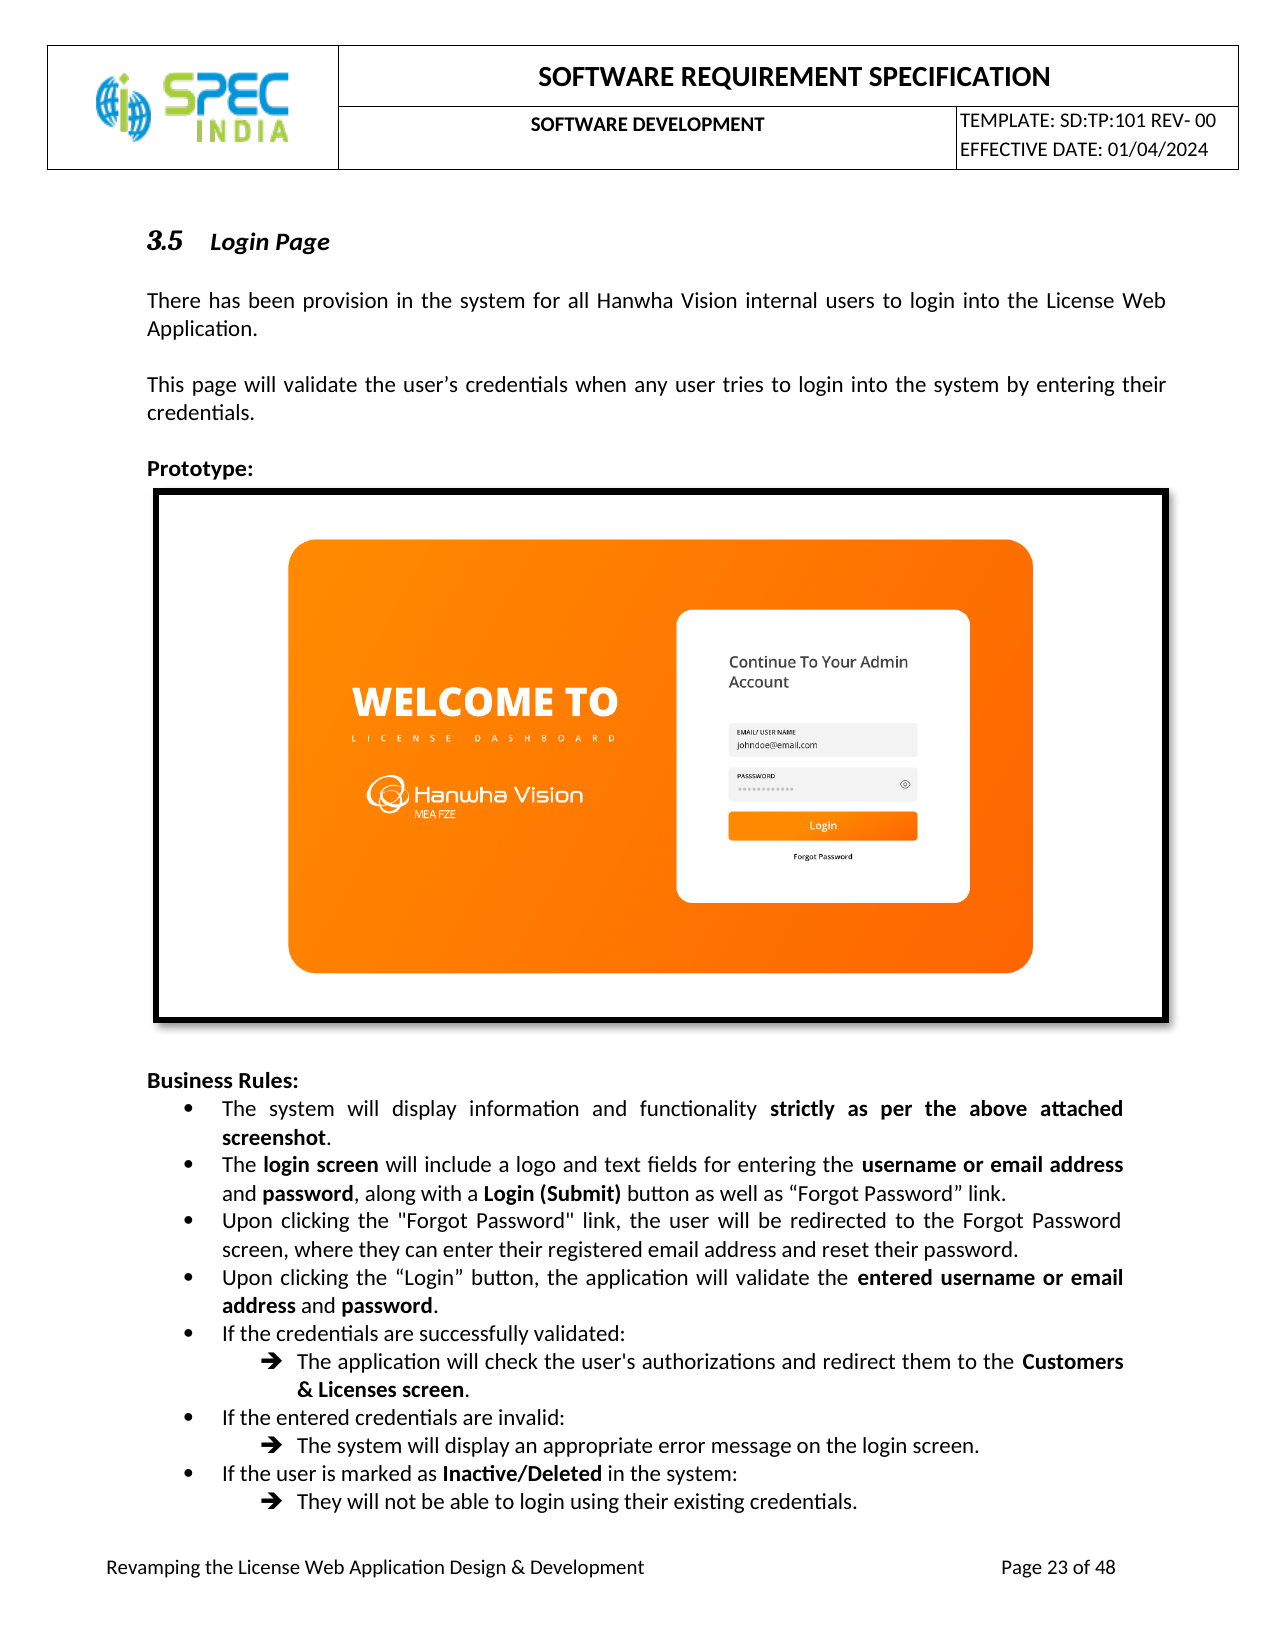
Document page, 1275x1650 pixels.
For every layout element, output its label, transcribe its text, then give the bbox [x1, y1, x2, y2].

picture [108, 87, 113, 98]
picture [101, 104, 106, 115]
list Upon clicking the "Forgot Password" link, the user will be redirected to the Forgot Password screen, where they can enter their registered email address and reset their password. [184, 1207, 1124, 1263]
text Business Rules: [147, 1067, 1169, 1094]
list If the user is marked as Inactive/Deleted in the system: [184, 1459, 1124, 1487]
picture [159, 495, 1162, 1017]
list The application will check the user's authorizations and redirect them to the Customers & Licenses screen. [259, 1347, 1124, 1403]
text There has been provision in the system for all Hanwha Vision internal users to login into the License Web Application. [147, 286, 1169, 342]
list If the credentials are successfully validated: [184, 1319, 1124, 1347]
picture [101, 88, 107, 101]
text This page will validate the user’s credentials when any user tries to login into the system by entering their credentials. [147, 370, 1169, 426]
list They will not be able to login using their existing credentials. [259, 1487, 1124, 1515]
list The login screen will include a logo and text fields for entering the username or email address and password, along with a Login (Submit) button as well as “Forgot Password” link. [184, 1151, 1124, 1207]
subtitle Login Page [147, 224, 1169, 258]
picture [107, 102, 111, 112]
picture [96, 71, 290, 144]
list Upon clicking the “Login” button, the application will validate the entered username or email address and password. [184, 1263, 1124, 1319]
list The system will display information and functionality strictly as per the above attached screenshot. [184, 1094, 1124, 1151]
list If the entered credentials are invalid: [184, 1403, 1124, 1431]
list The system will display an appropriate error message on the login screen. [259, 1431, 1124, 1459]
text Prototype: [147, 454, 1169, 482]
